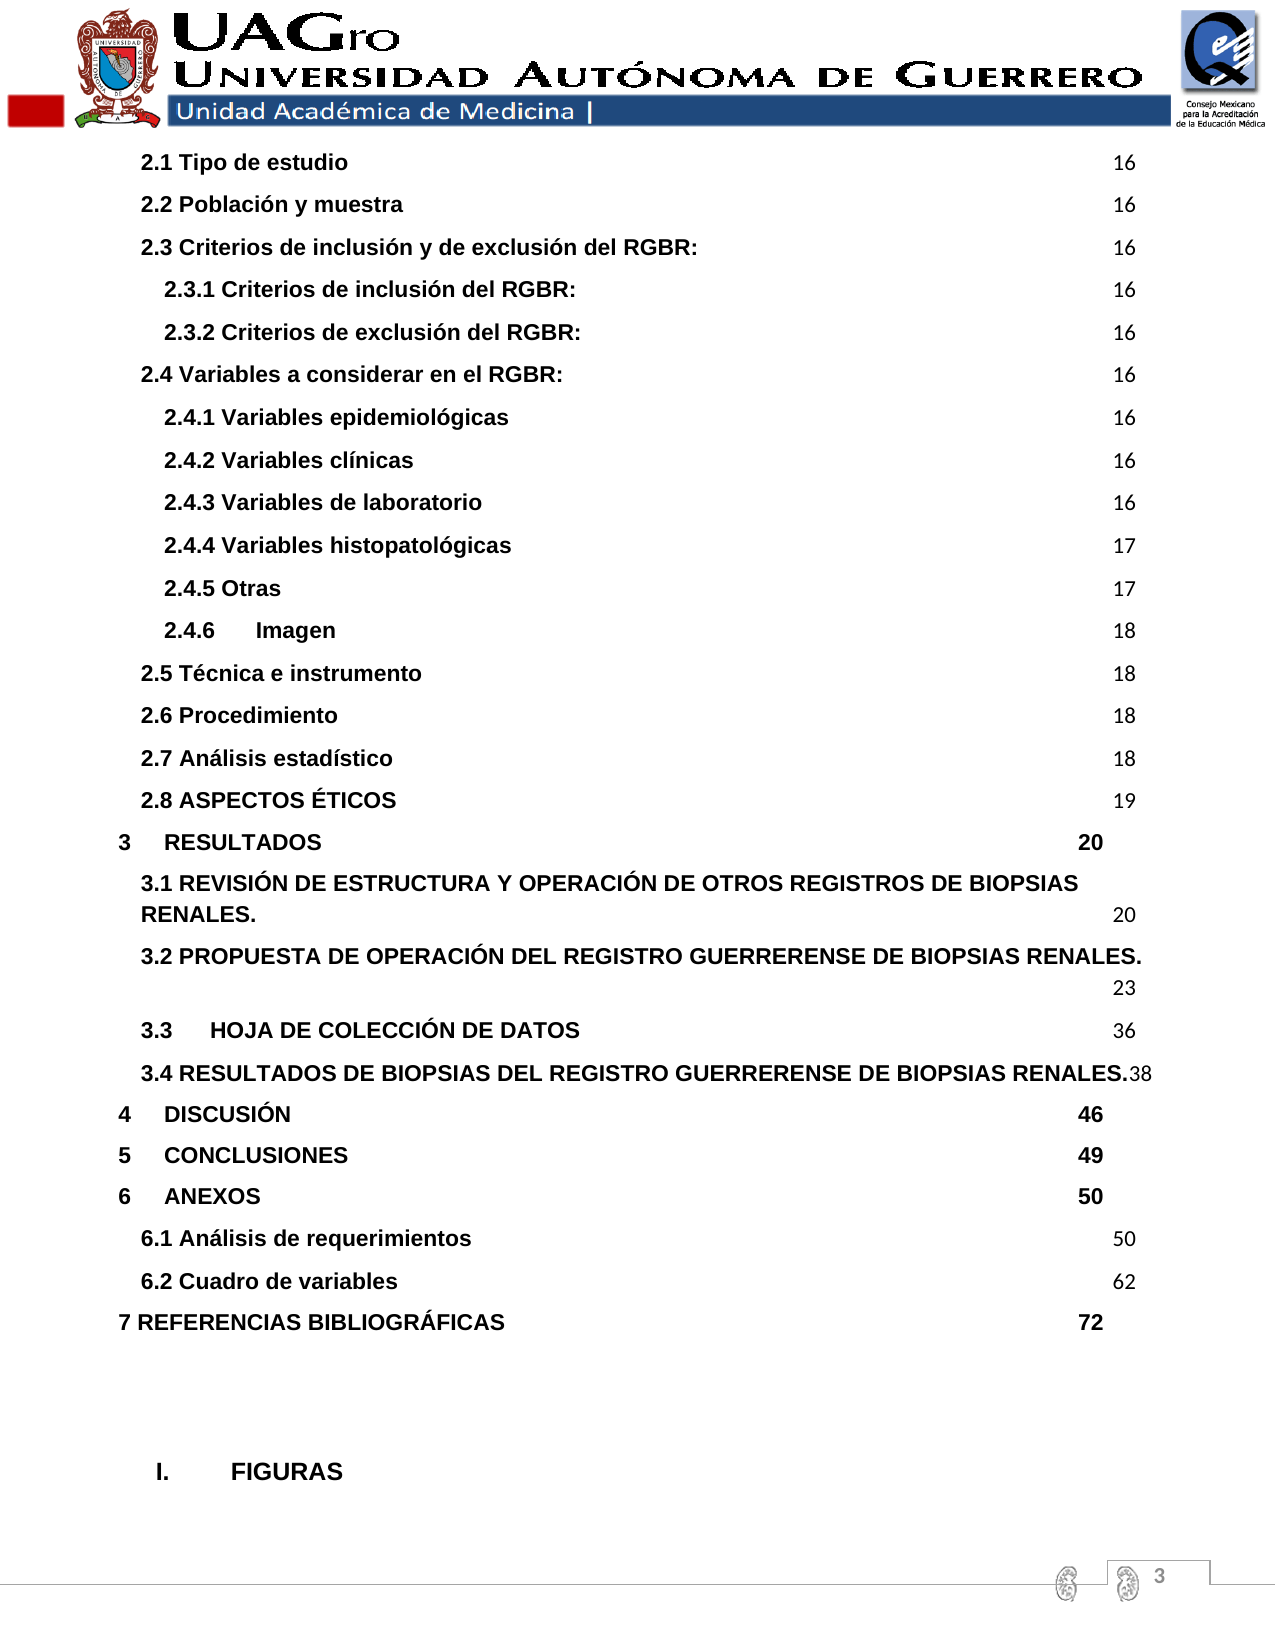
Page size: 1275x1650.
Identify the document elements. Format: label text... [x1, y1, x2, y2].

list FIGURAS [156, 1457, 1167, 1486]
picture [1, 0, 1271, 135]
picture [1052, 1562, 1080, 1584]
picture [1052, 1585, 1080, 1604]
picture [1115, 1562, 1143, 1604]
